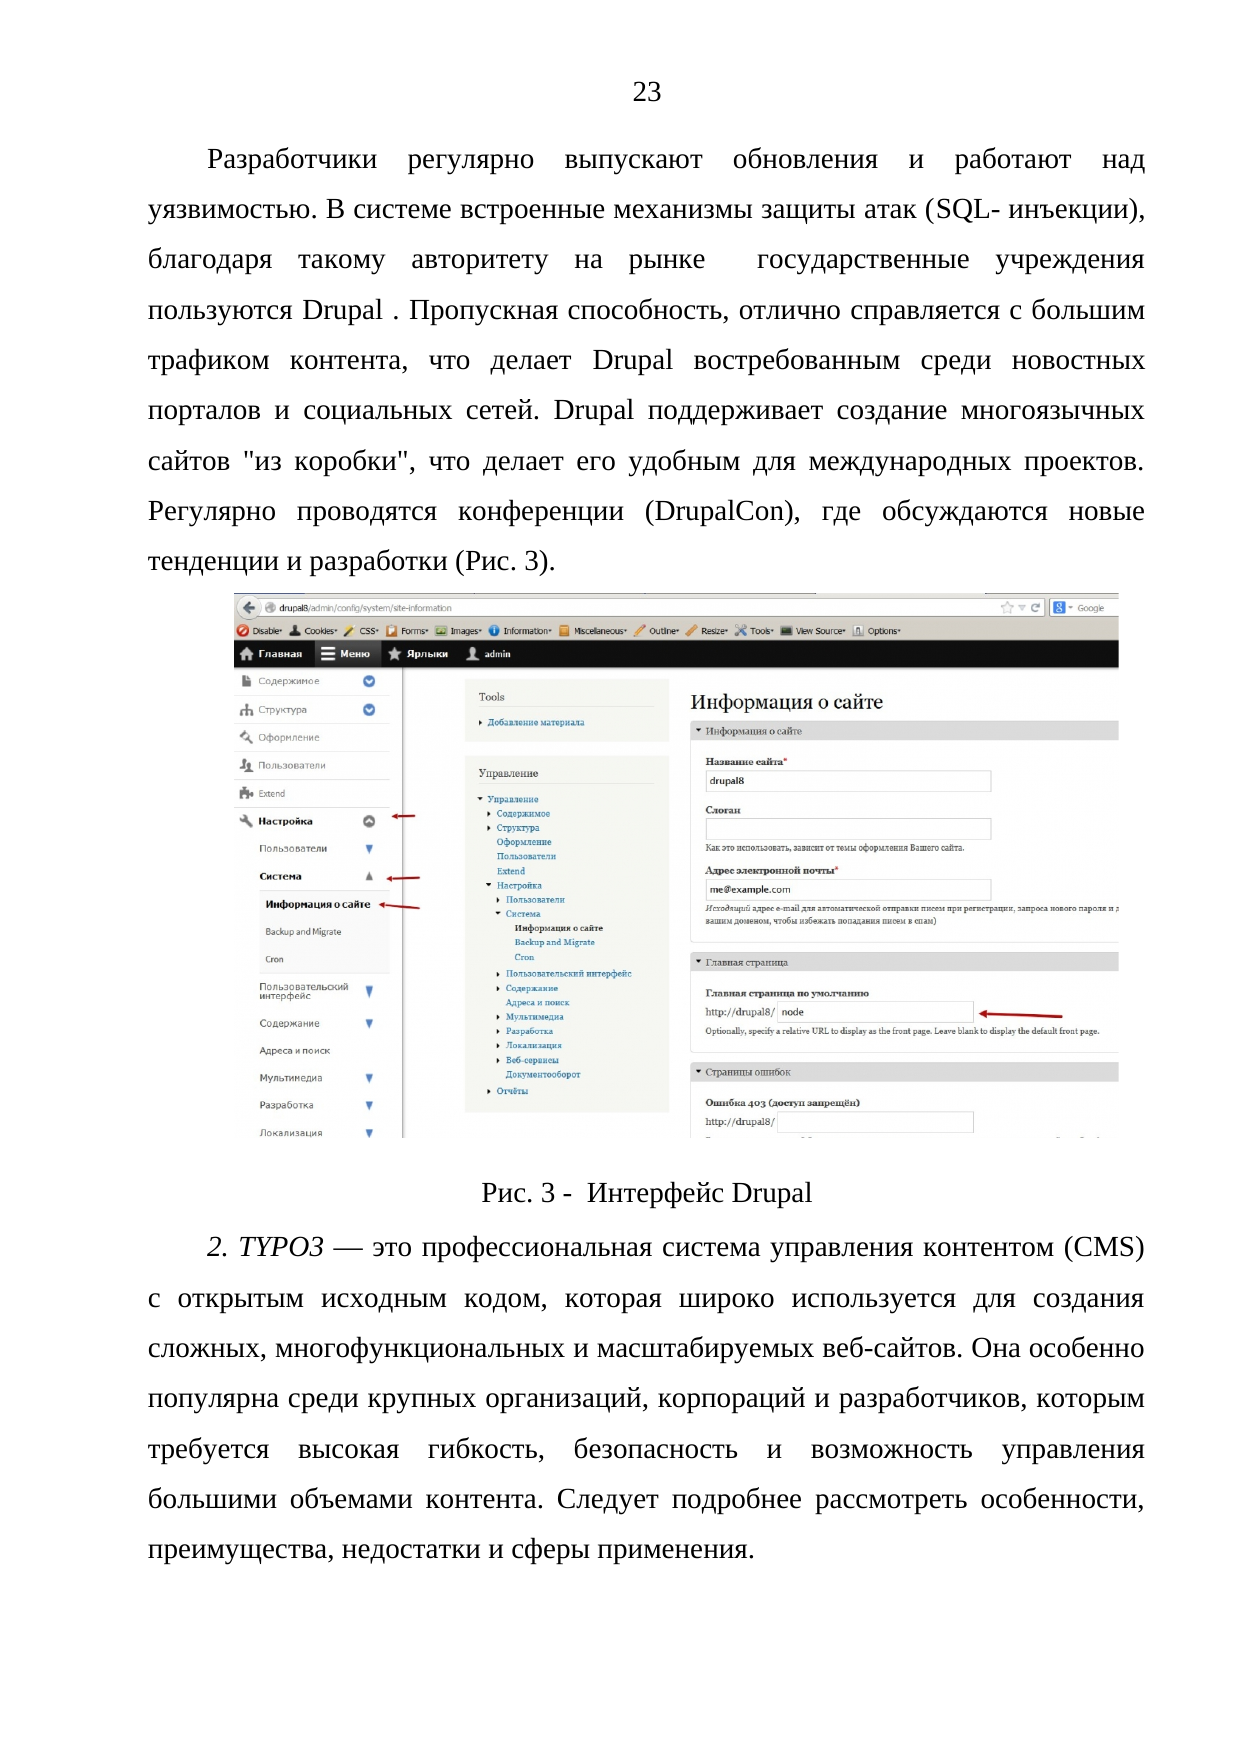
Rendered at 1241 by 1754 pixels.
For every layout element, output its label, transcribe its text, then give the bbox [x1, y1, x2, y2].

text Рис. 3 - Интерфейс Drupal [148, 1175, 1146, 1209]
picture [234, 593, 1119, 1138]
text Разработчики регулярно выпускают обновления и работают над уязвимостью. В системе встроенные механизмы защиты атак (SQL- инъекции), благодаря такому авторитету на рынке государственные учреждения пользуются Drupal . Пропускная способность, отлично справляется с большим трафиком контента, что делает Drupal востребованным среди новостных порталов и социальных сетей. Drupal поддерживает создание многоязычных сайтов "из коробки", что делает его удобным для международных проектов. Регулярно проводятся конференции (DrupalCon), где обсуждаются новые тенденции и разработки (Рис. 3). [148, 141, 1146, 577]
text 2. TYPO3 — это профессиональная система управления контентом (CMS) с открытым исходным кодом, которая широко используется для создания сложных, многофункциональных и масштабируемых веб-сайтов. Она особенно популярна среди крупных организаций, корпораций и разработчиков, которым требуется высокая гибкость, безопасность и возможность управления большими объемами контента. Следует подробнее рассмотреть особенности, преимущества, недостатки и сферы применения. [148, 1229, 1146, 1565]
